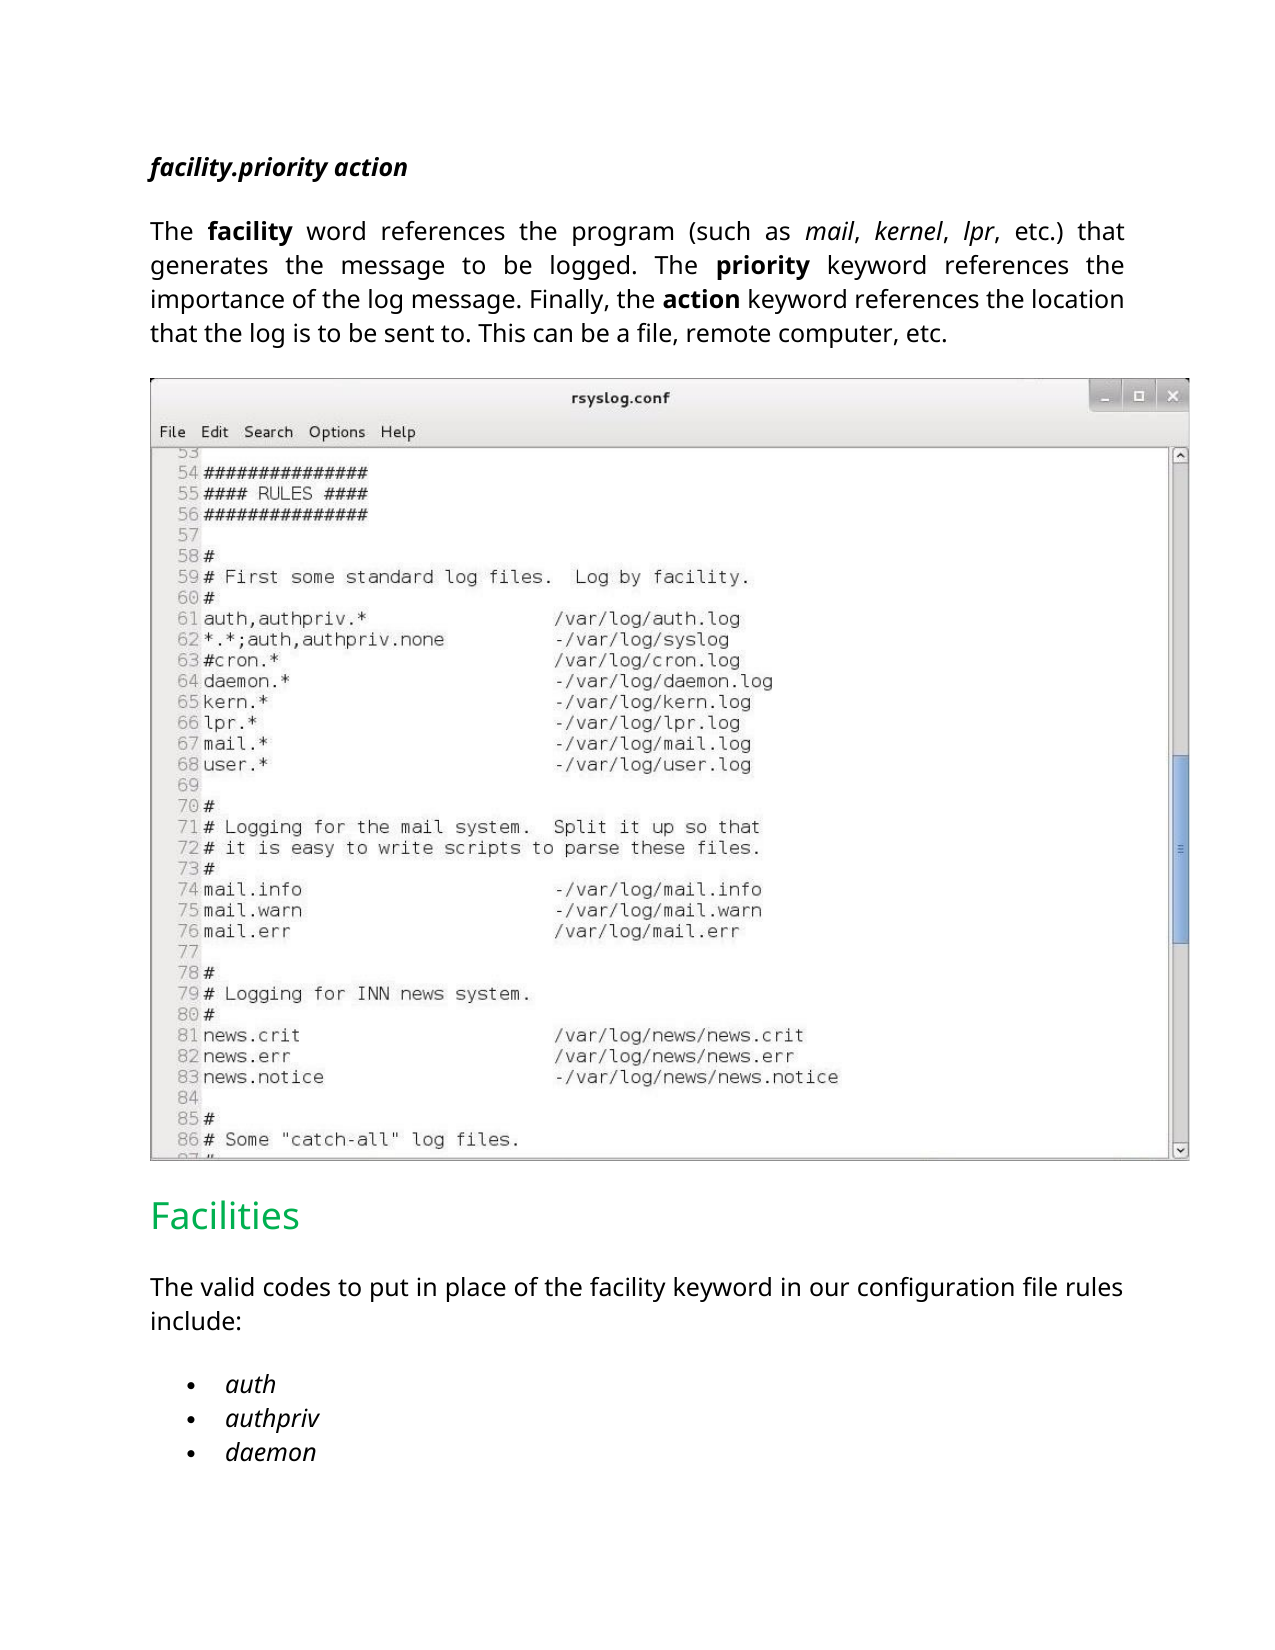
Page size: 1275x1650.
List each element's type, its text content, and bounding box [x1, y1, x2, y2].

text The valid codes to put in place of the facility keyword in our configuration file rules include: [150, 1269, 1125, 1338]
text The facility word references the program (such as mail, kernel, lpr, etc.) that generates the message to be logged. The priority keyword references the importance of the log message. Finally, the action keyword references the location that the log is to be sent to. This can be a file, remote computer, etc. [150, 213, 1125, 349]
text Facilities [150, 1189, 1125, 1240]
list auth [187, 1367, 1125, 1401]
list daemon [187, 1435, 1125, 1469]
text facility.priority action [150, 150, 1125, 184]
picture [150, 378, 1190, 1161]
list authpriv [187, 1401, 1125, 1435]
